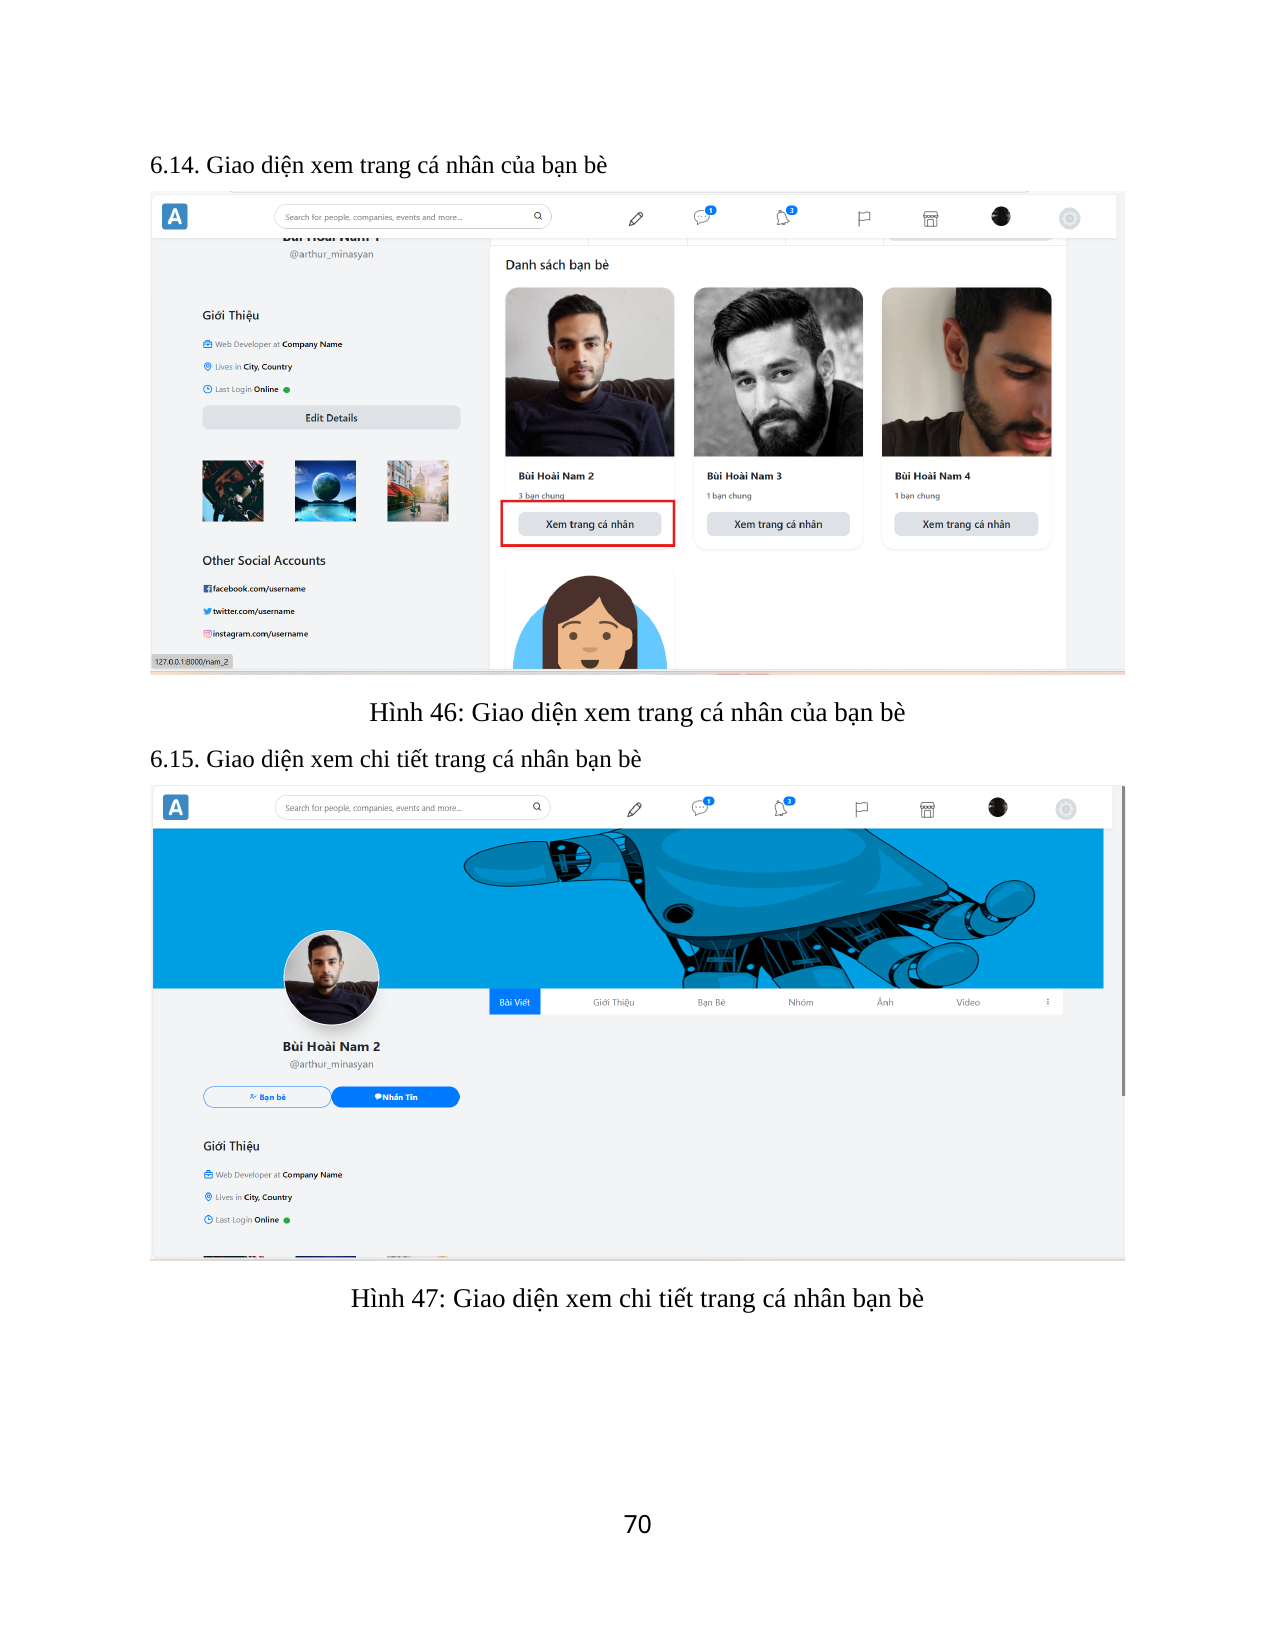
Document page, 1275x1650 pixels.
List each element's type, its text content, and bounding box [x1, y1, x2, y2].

subtitle 6.15. Giao diện xem chi tiết trang cá nhân bạn bè [150, 744, 1125, 773]
subtitle 6.14. Giao diện xem trang cá nhân của bạn bè [150, 150, 1125, 179]
picture [150, 191, 1125, 675]
picture [150, 785, 1125, 1261]
text Hình 47: Giao diện xem chi tiết trang cá nhân bạn bè [150, 1282, 1125, 1313]
text Hình 46: Giao diện xem trang cá nhân của bạn bè [150, 696, 1125, 727]
